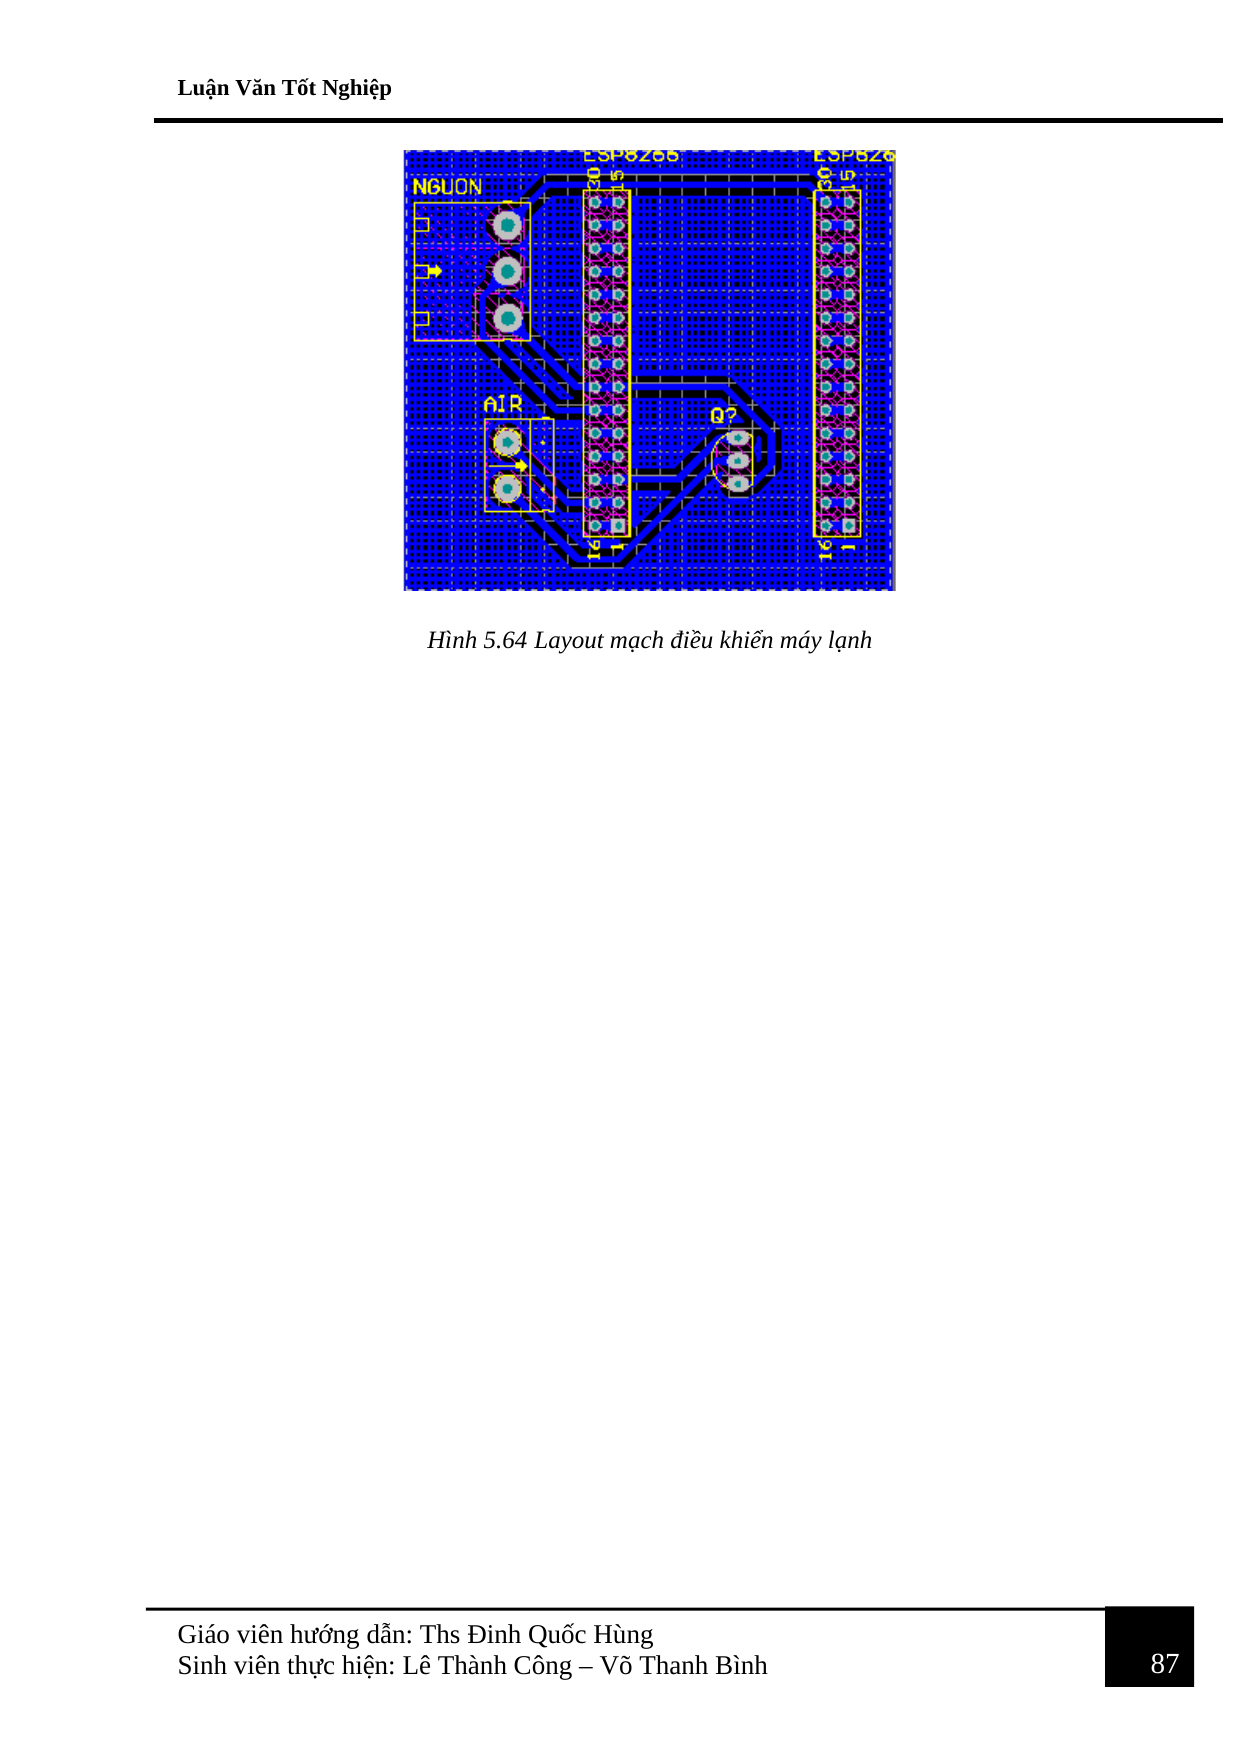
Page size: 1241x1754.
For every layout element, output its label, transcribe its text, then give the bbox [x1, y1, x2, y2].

picture [403, 150, 896, 591]
